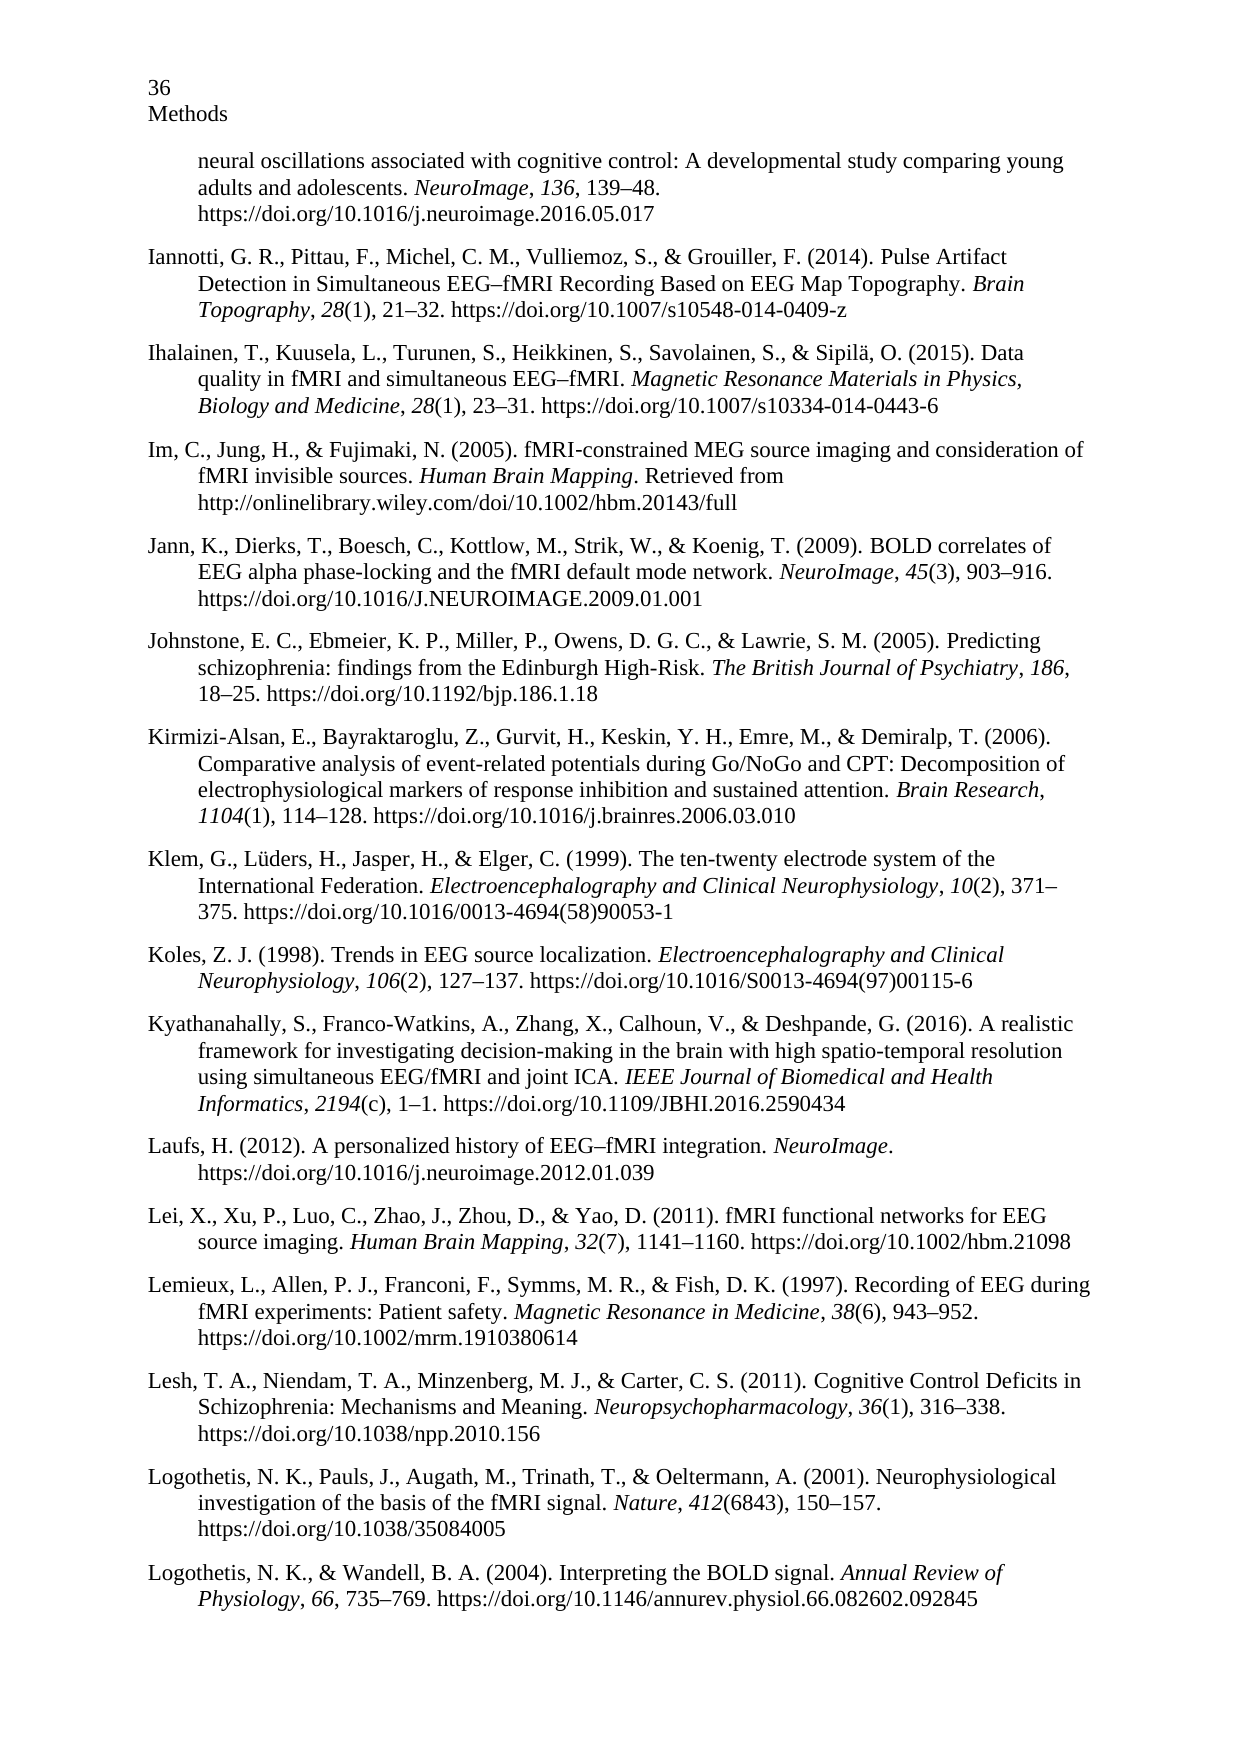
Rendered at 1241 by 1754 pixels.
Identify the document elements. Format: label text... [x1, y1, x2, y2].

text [148, 148, 1093, 227]
text Lemieux, L., Allen, P. J., Franconi, F., Symms, M. R., & Fish, D. K. (1997). Recording of EEG during fMRI experiments: Patient safety. Magnetic Resonance in Medicine, 38(6), 943–952. https://doi.org/10.1002/mrm.1910380614 [148, 1271, 1093, 1350]
text Logothetis, N. K., & Wandell, B. A. (2004). Interpreting the BOLD signal. Annual Review of Physiology, 66, 735–769. https://doi.org/10.1146/annurev.physiol.66.082602.092845 [148, 1558, 1093, 1611]
text Kirmizi-Alsan, E., Bayraktaroglu, Z., Gurvit, H., Keskin, Y. H., Emre, M., & Demiralp, T. (2006). Comparative analysis of event-related potentials during Go/NoGo and CPT: Decomposition of electrophysiological markers of response inhibition and sustained attention. Brain Research, 1104(1), 114–128. https://doi.org/10.1016/j.brainres.2006.03.010 [148, 723, 1093, 829]
text Logothetis, N. K., Pauls, J., Augath, M., Trinath, T., & Oeltermann, A. (2001). Neurophysiological investigation of the basis of the fMRI signal. Nature, 412(6843), 150–157. https://doi.org/10.1038/35084005 [148, 1463, 1093, 1542]
text Lei, X., Xu, P., Luo, C., Zhao, J., Zhou, D., & Yao, D. (2011). fMRI functional networks for EEG source imaging. Human Brain Mapping, 32(7), 1141–1160. https://doi.org/10.1002/hbm.21098 [148, 1202, 1093, 1255]
text Johnstone, E. C., Ebmeier, K. P., Miller, P., Owens, D. G. C., & Lawrie, S. M. (2005). Predicting schizophrenia: findings from the Edinburgh High-Risk. The British Journal of Psychiatry, 186, 18–25. https://doi.org/10.1192/bjp.186.1.18 [148, 628, 1093, 707]
text Ihalainen, T., Kuusela, L., Turunen, S., Heikkinen, S., Savolainen, S., & Sipilä, O. (2015). Data quality in fMRI and simultaneous EEG–fMRI. Magnetic Resonance Materials in Physics, Biology and Medicine, 28(1), 23–31. https://doi.org/10.1007/s10334-014-0443-6 [148, 339, 1093, 418]
text Im, C., Jung, H., & Fujimaki, N. (2005). fMRI‐constrained MEG source imaging and consideration of fMRI invisible sources. Human Brain Mapping. Retrieved from http://onlinelibrary.wiley.com/doi/10.1002/hbm.20143/full [148, 435, 1093, 515]
text Iannotti, G. R., Pittau, F., Michel, C. M., Vulliemoz, S., & Grouiller, F. (2014). Pulse Artifact Detection in Simultaneous EEG–fMRI Recording Based on EEG Map Topography. Brain Topography, 28(1), 21–32. https://doi.org/10.1007/s10548-014-0409-z [148, 243, 1093, 322]
text Jann, K., Dierks, T., Boesch, C., Kottlow, M., Strik, W., & Koenig, T. (2009). BOLD correlates of EEG alpha phase-locking and the fMRI default mode network. NeuroImage, 45(3), 903–916. https://doi.org/10.1016/J.NEUROIMAGE.2009.01.001 [148, 532, 1093, 611]
text Kyathanahally, S., Franco-Watkins, A., Zhang, X., Calhoun, V., & Deshpande, G. (2016). A realistic framework for investigating decision-making in the brain with high spatio-temporal resolution using simultaneous EEG/fMRI and joint ICA. IEEE Journal of Biomedical and Health Informatics, 2194(c), 1–1. https://doi.org/10.1109/JBHI.2016.2590434 [148, 1011, 1093, 1116]
text Lesh, T. A., Niendam, T. A., Minzenberg, M. J., & Carter, C. S. (2011). Cognitive Control Deficits in Schizophrenia: Mechanisms and Meaning. Neuropsychopharmacology, 36(1), 316–338. https://doi.org/10.1038/npp.2010.156 [148, 1367, 1093, 1446]
text Koles, Z. J. (1998). Trends in EEG source localization. Electroencephalography and Clinical Neurophysiology, 106(2), 127–137. https://doi.org/10.1016/S0013-4694(97)00115-6 [148, 941, 1093, 994]
text Klem, G., Lüders, H., Jasper, H., & Elger, C. (1999). The ten-twenty electrode system of the International Federation. Electroencephalography and Clinical Neurophysiology, 10(2), 371–375. https://doi.org/10.1016/0013-4694(58)90053-1 [148, 845, 1093, 924]
text Laufs, H. (2012). A personalized history of EEG–fMRI integration. NeuroImage. https://doi.org/10.1016/j.neuroimage.2012.01.039 [148, 1133, 1093, 1185]
